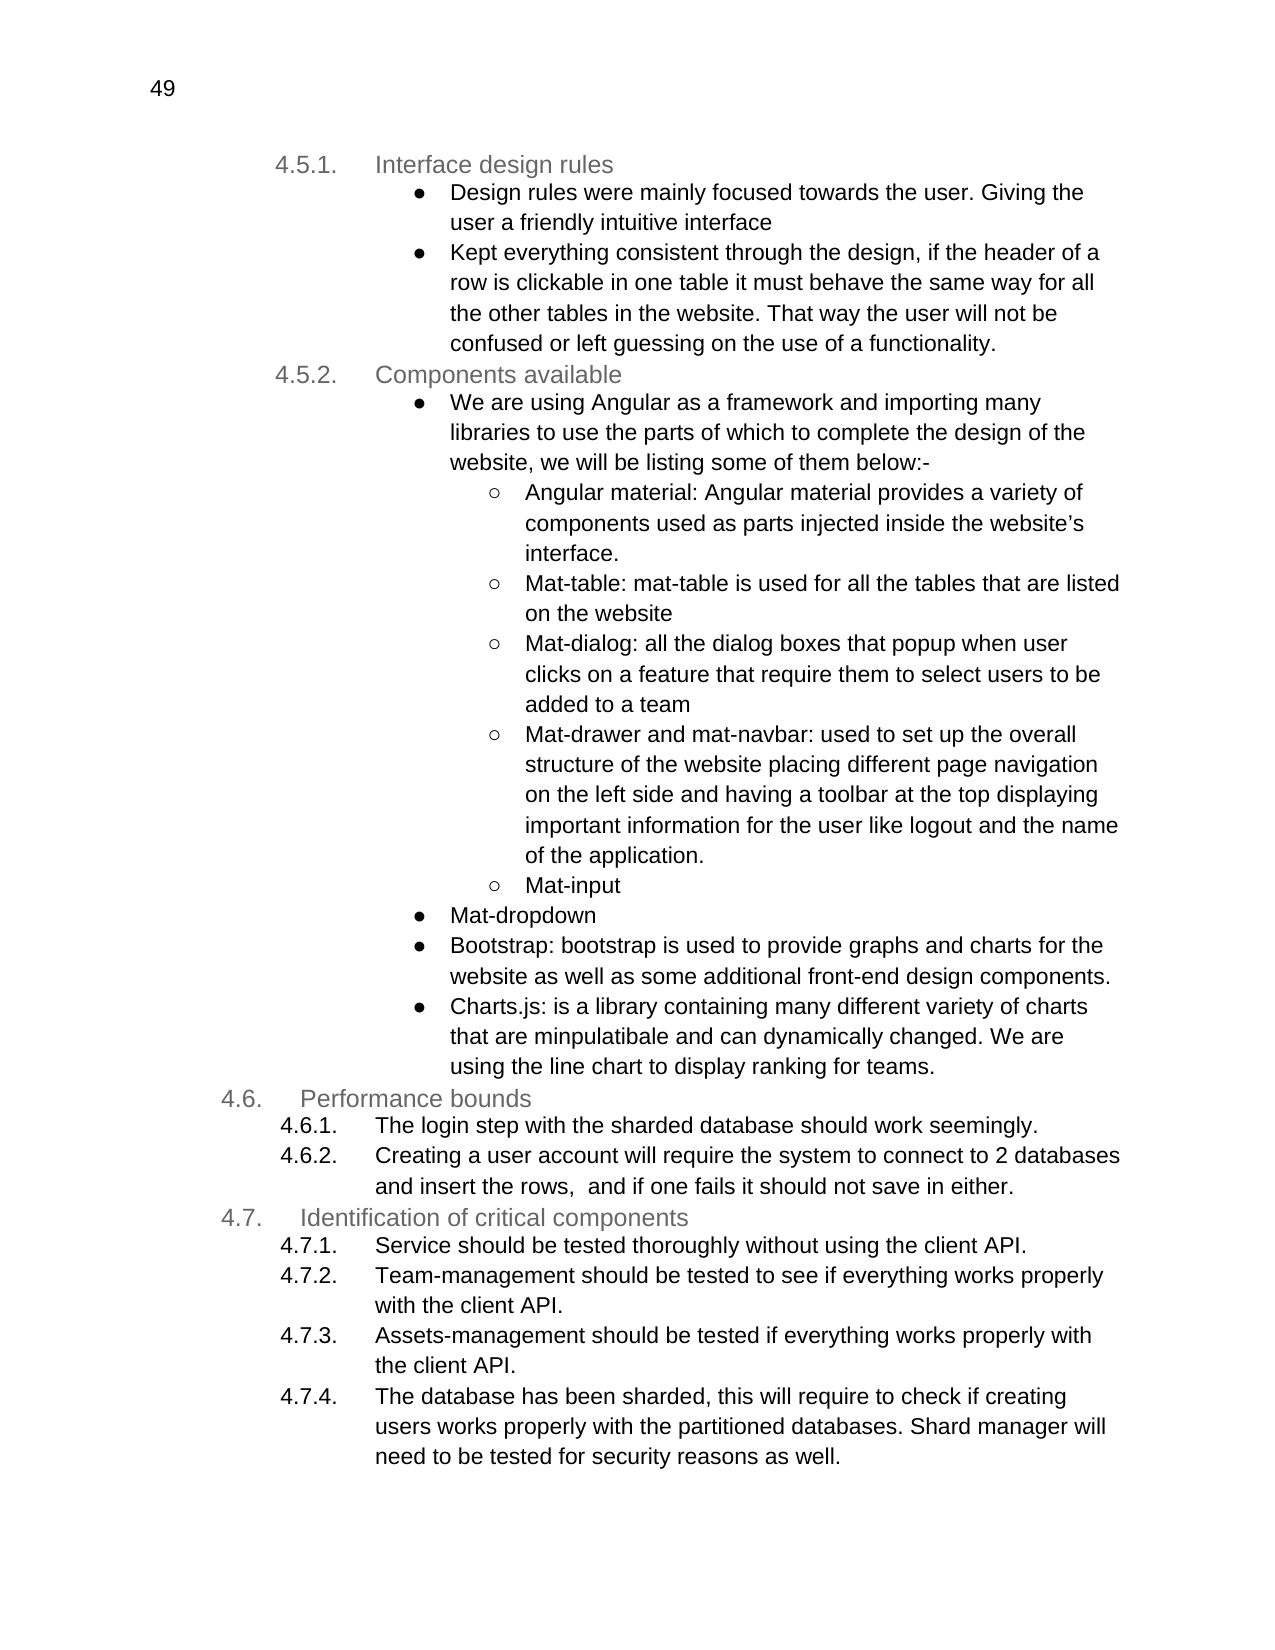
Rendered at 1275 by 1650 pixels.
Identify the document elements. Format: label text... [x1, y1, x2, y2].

list Mat-drawer and mat-navbar: used to set up the overall structure of the website placing different page navigation on the left side and having a toolbar at the top displaying important information for the user like logout and the name of the application. [487, 721, 1125, 868]
subtitle Interface design rules [337, 150, 1125, 179]
list Kept everything consistent through the design, if the header of a row is clickable in one table it must behave the same way for all the other tables in the website. That way the user will not be confused or left guessing on the use of a functionality. [412, 239, 1125, 356]
list Mat-table: mat-table is used for all the tables that are listed on the website [487, 570, 1125, 627]
list Creating a user account will require the system to connect to 2 databases and insert the rows, and if one fails it should not save in either. [337, 1142, 1125, 1199]
list Service should be tested thoroughly without using the client API. [337, 1232, 1125, 1258]
subtitle Components available [337, 360, 1125, 389]
list Mat-input [487, 872, 1125, 898]
subtitle Performance bounds [262, 1083, 1125, 1112]
subtitle Identification of critical components [262, 1203, 1125, 1232]
list The login step with the sharded database should work seemingly. [337, 1112, 1125, 1139]
list Angular material: Angular material provides a variety of components used as parts injected inside the website’s interface. [487, 479, 1125, 566]
list Mat-dropdown [412, 902, 1125, 929]
list Team-management should be tested to see if everything works properly with the client API. [337, 1262, 1125, 1318]
list The database has been sharded, this will require to check if creating users works properly with the partitioned databases. Shard manager will need to be tested for security reasons as well. [337, 1383, 1125, 1469]
list We are using Angular as a framework and importing many libraries to use the parts of which to complete the design of the website, we will be listing some of them below:- [412, 389, 1125, 476]
list Charts.js: is a library containing many different variety of charts that are minpulatibale and can dynamically changed. We are using the line chart to display ranking for teams. [412, 993, 1125, 1080]
list Assets-management should be tested if everything works properly with the client API. [337, 1322, 1125, 1379]
list Mat-dialog: all the dialog boxes that popup when user clicks on a feature that require them to select users to be added to a team [487, 630, 1125, 717]
list Bootstrap: bootstrap is used to provide graphs and charts for the website as well as some additional front-end design components. [412, 932, 1125, 989]
list Design rules were mainly focused towards the user. Giving the user a friendly intuitive interface [412, 179, 1125, 235]
